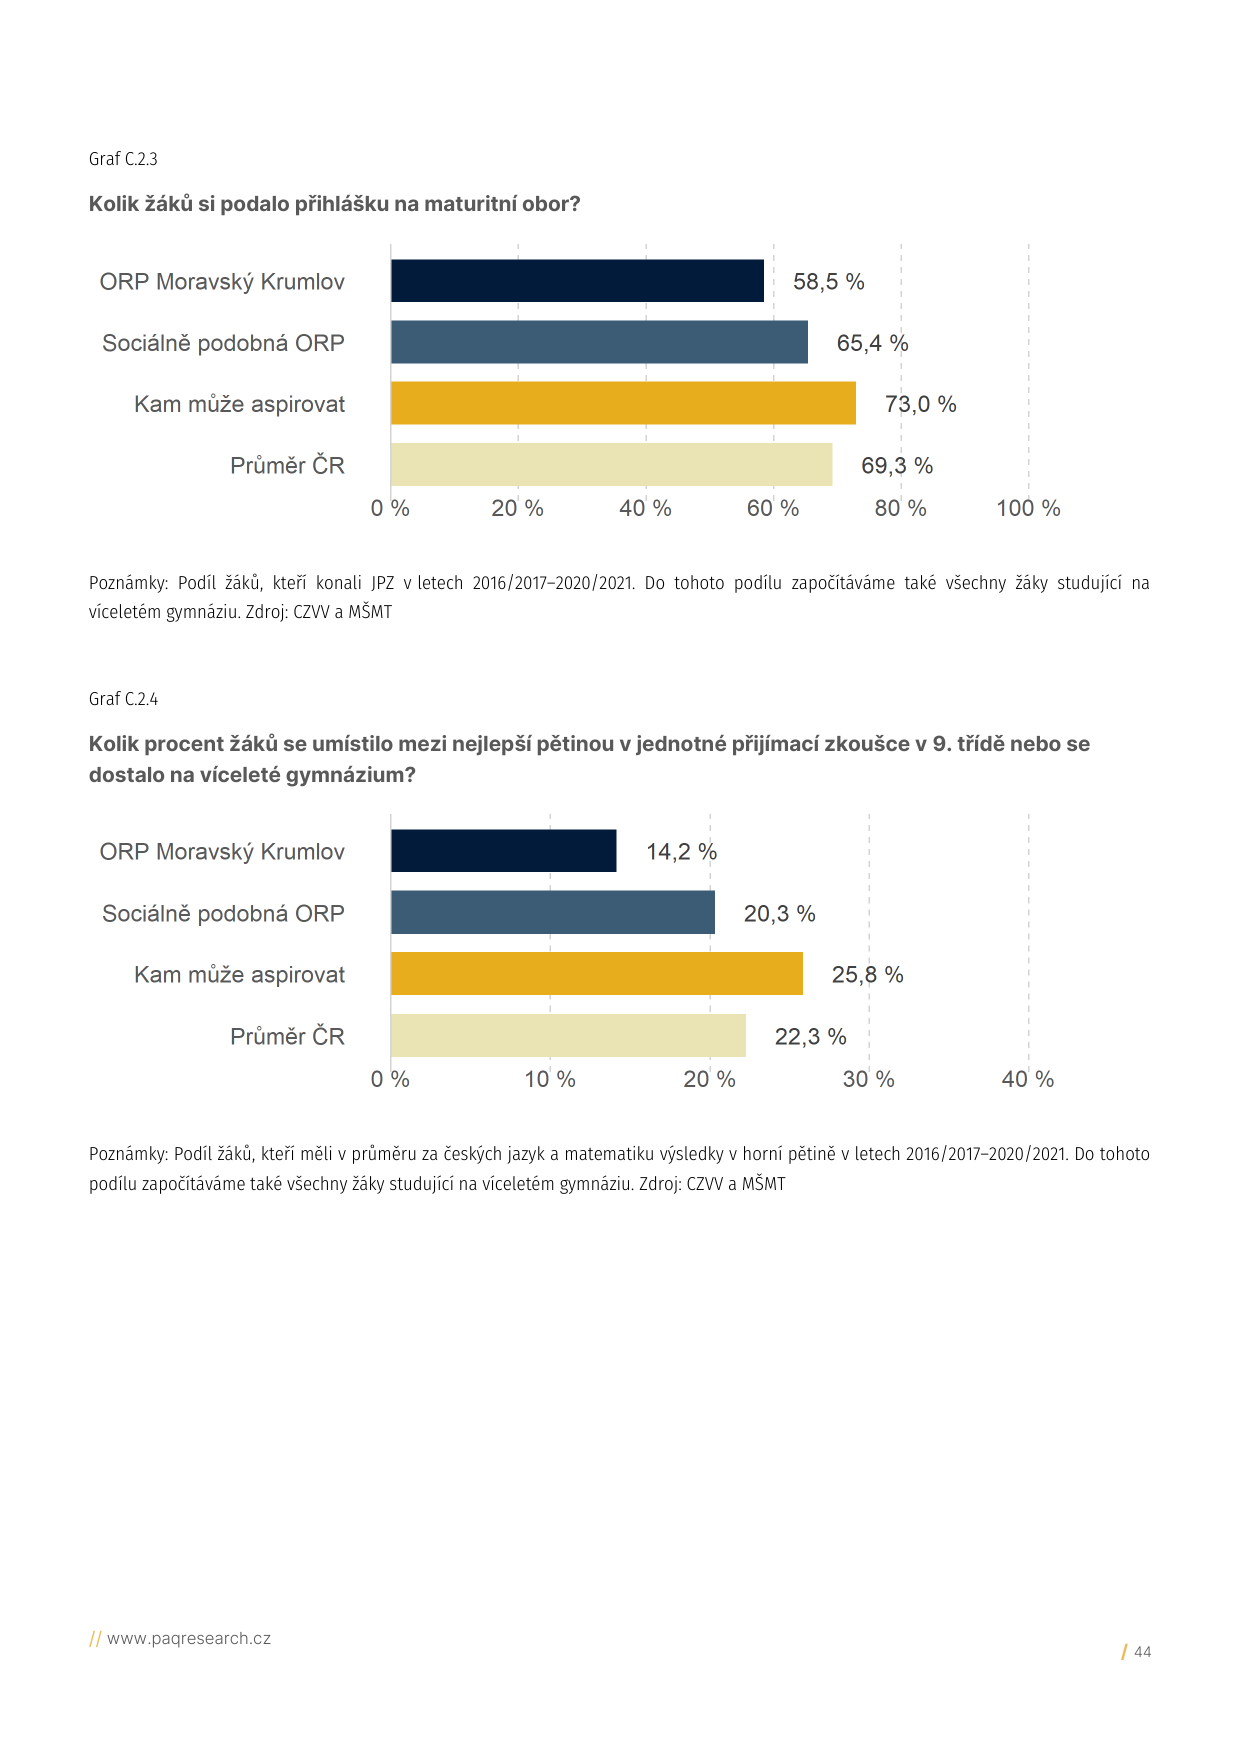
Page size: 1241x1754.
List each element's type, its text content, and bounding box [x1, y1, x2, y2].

picture [88, 787, 1139, 1119]
text Poznámky: Podíl žáků, kteří měli v průměru za českých jazyk a matematiku výsledky v horní pětině v letech 2016/2017–2020/2021. Do tohoto podílu započítáváme také všechny žáky studující na víceletém gymnáziu. Zdroj: CZVV a MŠMT [89, 1135, 1152, 1196]
text Kolik žáků si podalo přihlášku na maturitní obor? [89, 186, 1152, 216]
text Graf C.2.4 [89, 688, 1152, 711]
text Graf C.2.3 [89, 148, 1152, 170]
text Poznámky: Podíl žáků, kteří konali JPZ v letech 2016/2017–2020/2021. Do tohoto podílu započítáváme také všechny žáky studující na víceletém gymnáziu. Zdroj: CZVV a MŠMT [89, 564, 1152, 625]
picture [88, 216, 1139, 548]
text Kolik procent žáků se umístilo mezi nejlepší pětinou v jednotné přijímací zkoušce v 9. třídě nebo se dostalo na víceleté gymnázium? [89, 727, 1152, 787]
